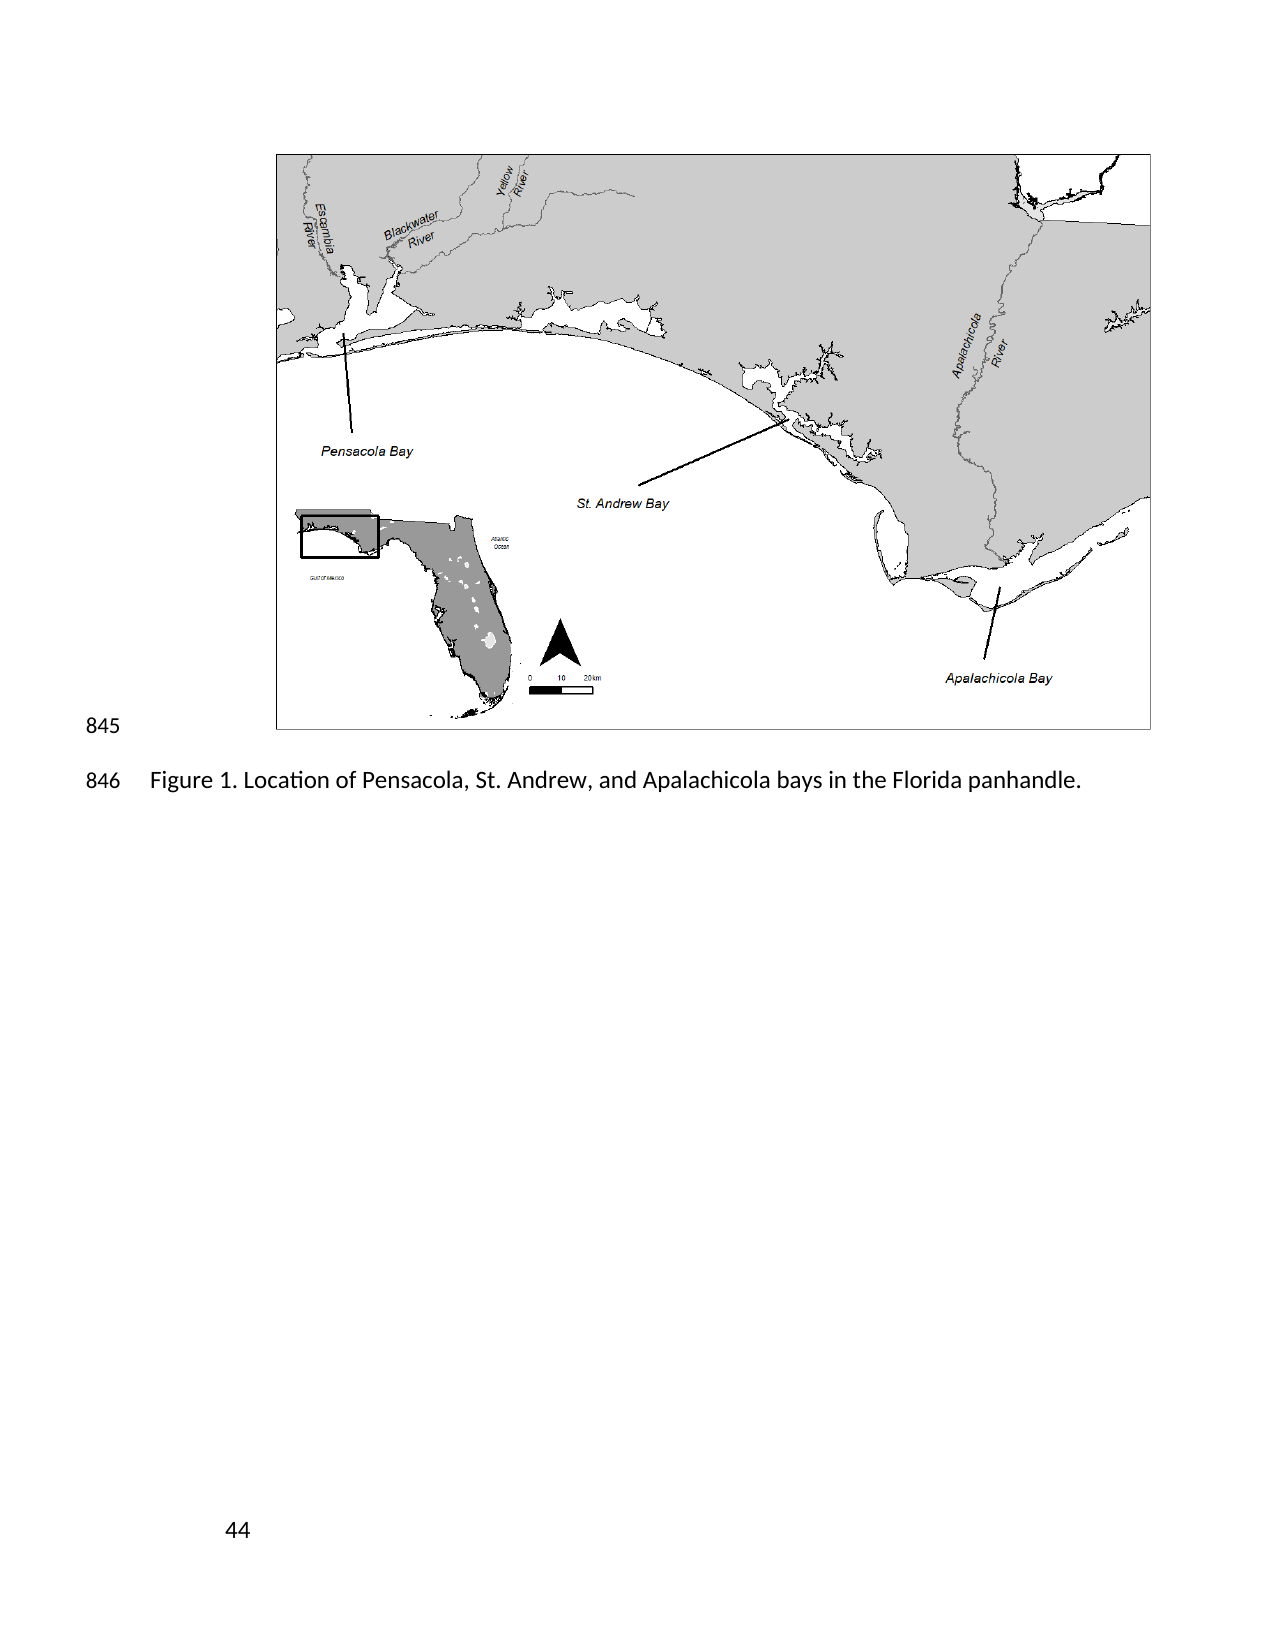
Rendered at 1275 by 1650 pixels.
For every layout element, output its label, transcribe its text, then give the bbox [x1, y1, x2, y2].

text Figure 1. Location of Pensacola, St. Andrew, and Apalachicola bays in the Florida panhandle. [150, 764, 1125, 795]
picture [225, 150, 1200, 734]
